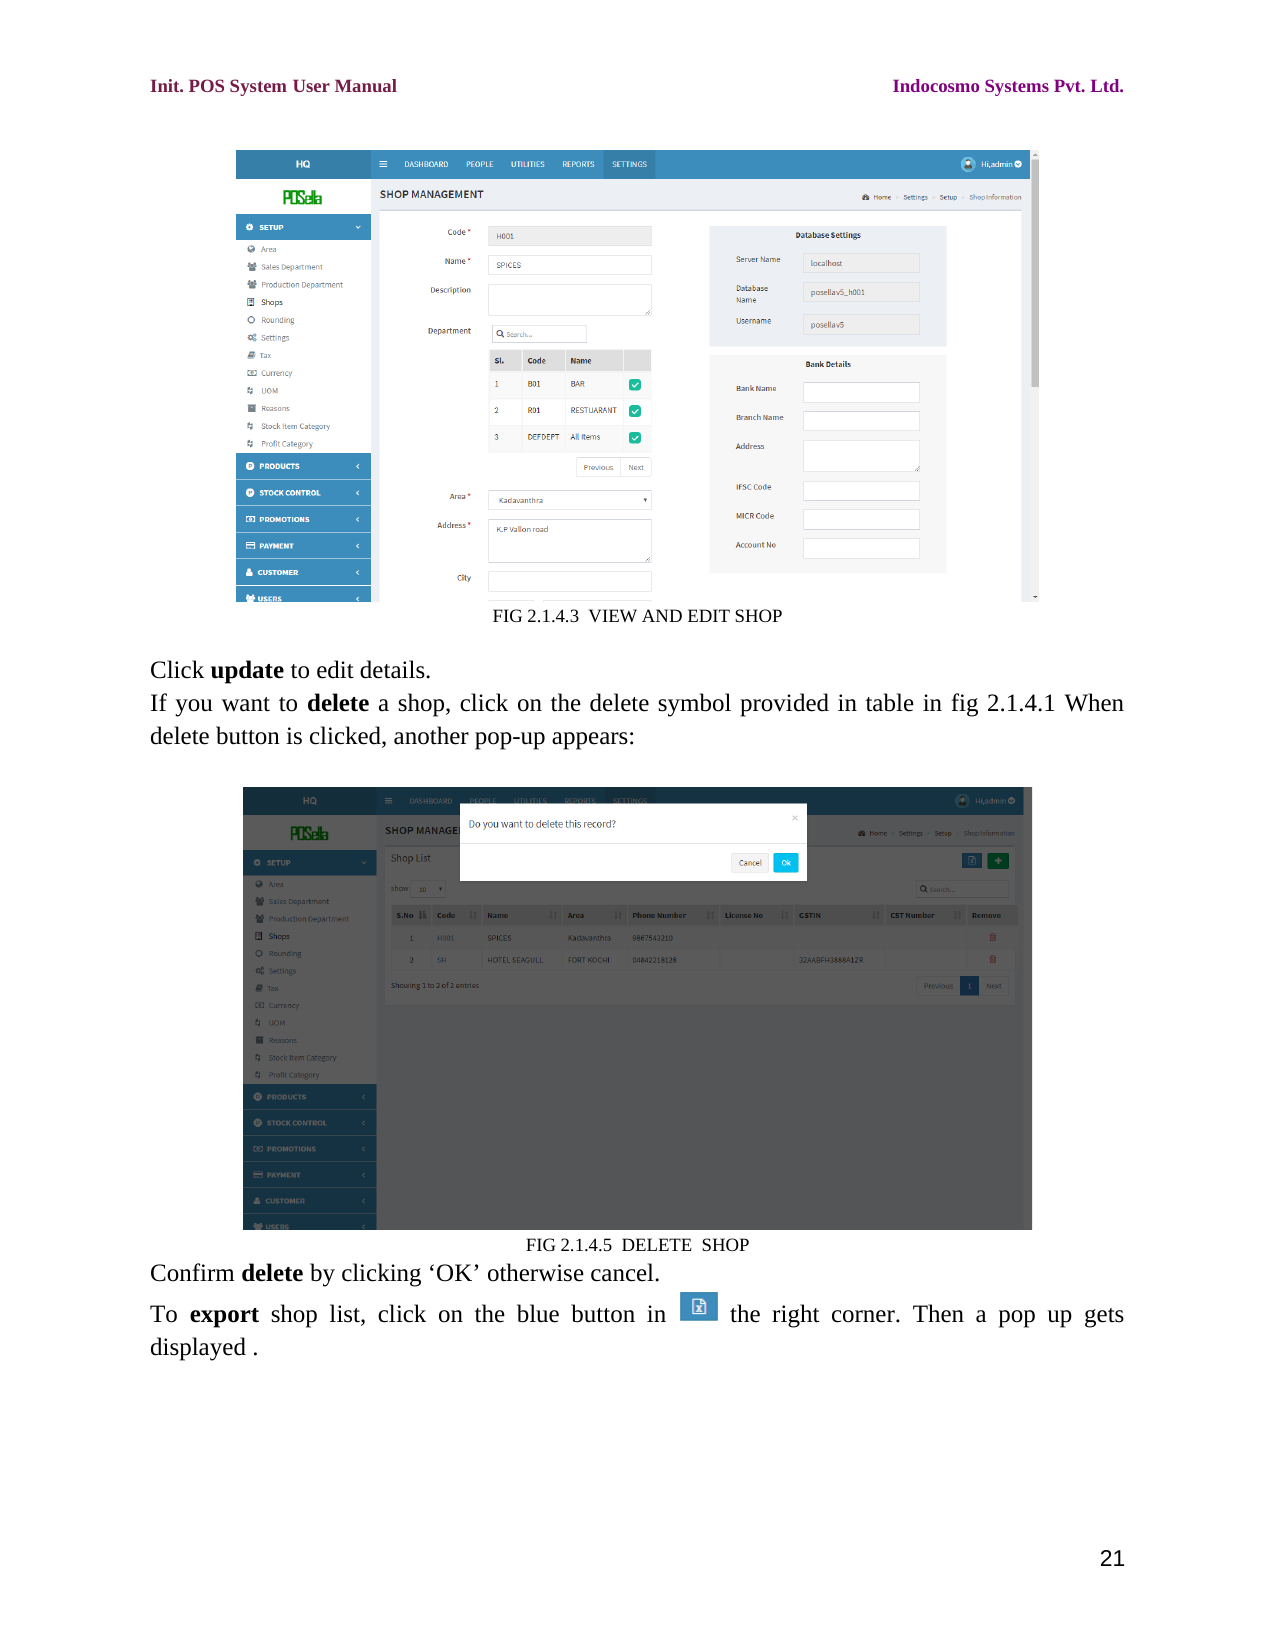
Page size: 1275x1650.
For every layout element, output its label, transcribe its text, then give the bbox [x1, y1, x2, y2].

text To export shop list, click on the blue button in the right corner. Then a pop up gets displayed . [150, 1291, 1125, 1361]
text Click update to edit details. [150, 655, 1125, 684]
picture [678, 1291, 719, 1323]
text Confirm delete by clicking ‘OK’ otherwise cancel. [150, 1258, 1125, 1287]
text FIG 2.1.4.3 VIEW AND EDIT SHOP [150, 605, 1125, 627]
picture [236, 150, 1039, 602]
text FIG 2.1.4.5 DELETE SHOP [150, 1233, 1125, 1255]
text If you want to delete a shop, click on the delete symbol provided in table in fig 2.1.4.1 When delete button is clicked, another pop-up appears: [150, 688, 1125, 750]
picture [243, 787, 1033, 1230]
